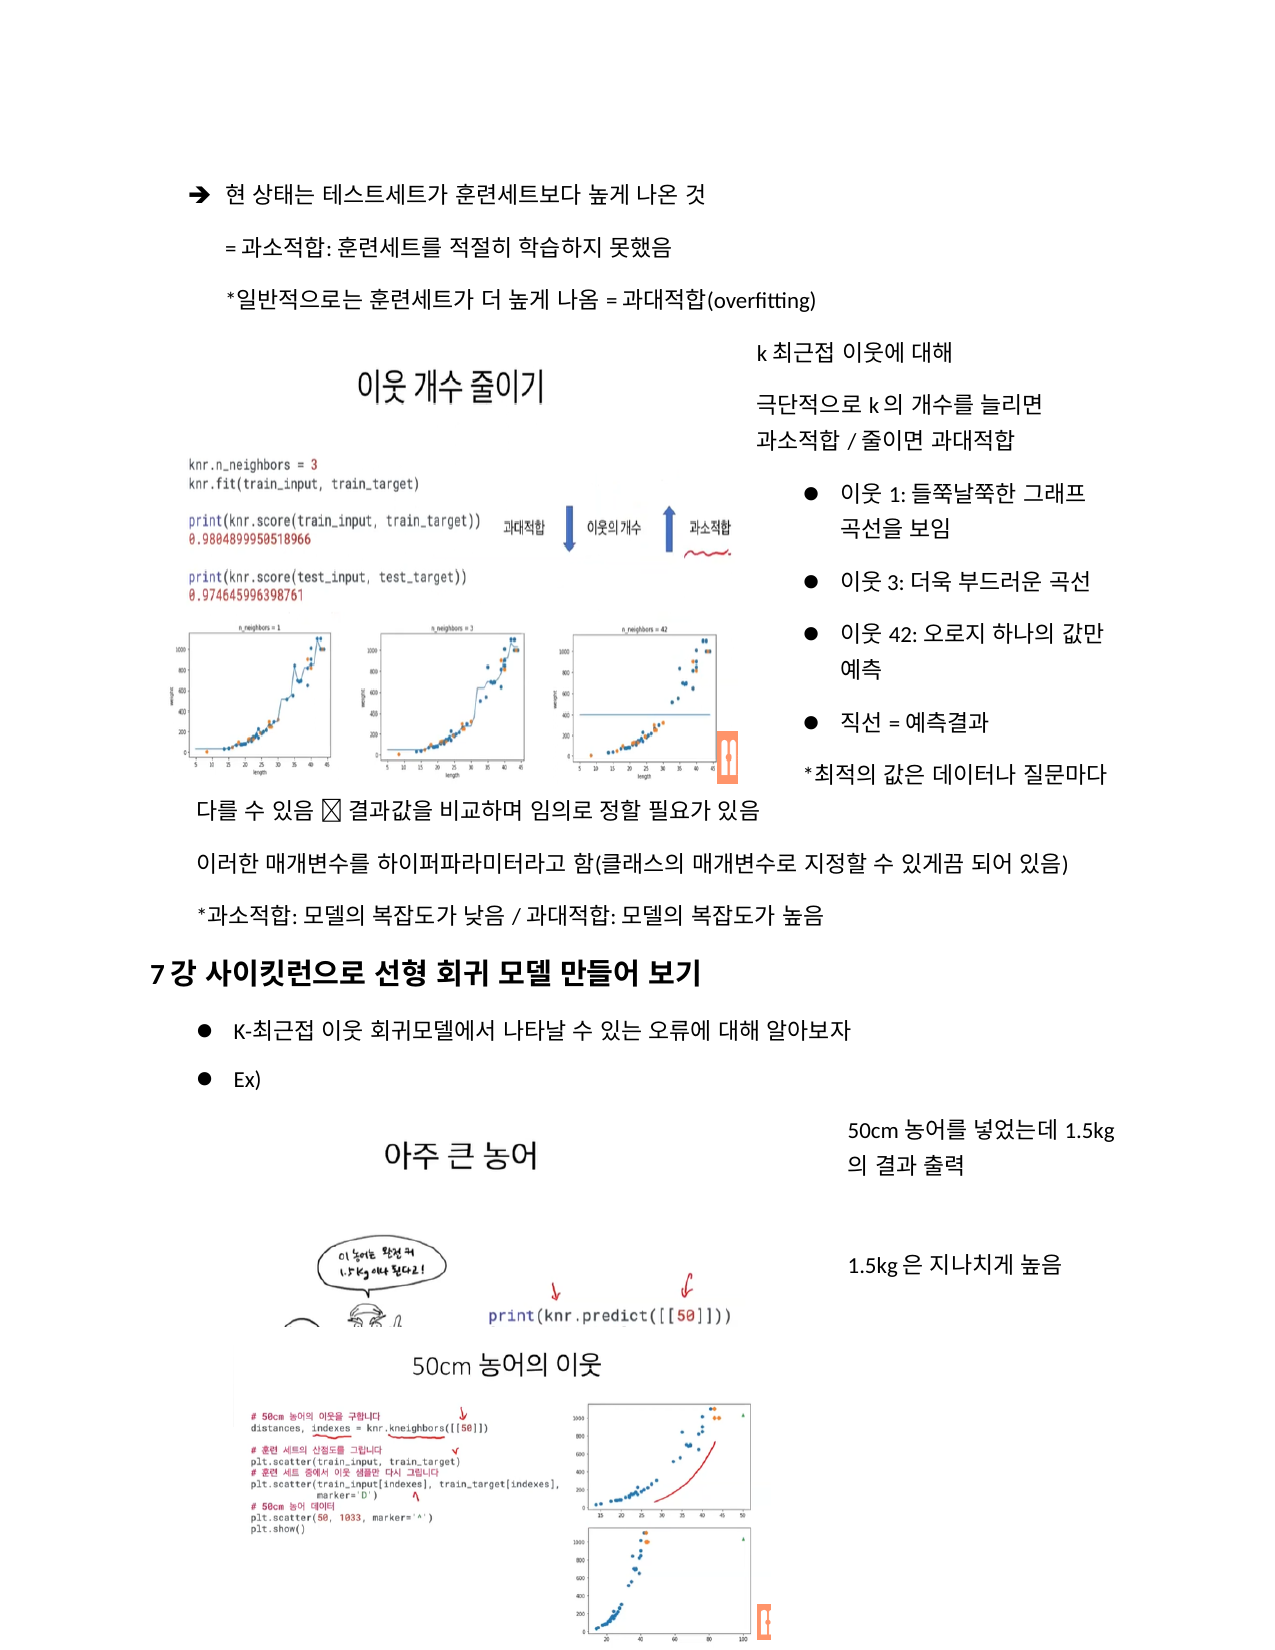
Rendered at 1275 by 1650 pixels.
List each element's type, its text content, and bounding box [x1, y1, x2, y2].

list K-최근접 이웃 회귀모델에서 나타날 수 있는 오류에 대해 알아보자 [196, 1013, 1125, 1046]
text *과소적합: 모델의 복잡도가 낮음 / 과대적합: 모델의 복잡도가 높음 [196, 898, 1125, 931]
list 이웃 1: 들쭉날쭉한 그래프 곡선을 보임 [738, 476, 1125, 544]
list 1.5kg은 지나치게 높음 [746, 1247, 1125, 1281]
list 직선 = 예측결과 [738, 705, 1125, 738]
text 7강 사이킷런으로 선형 회귀 모델 만들어 보기 [150, 951, 1125, 993]
text *최적의 값은 데이터나 질문마다 다를 수 있음 결과값을 비교하며 임의로 정할 필요가 있음 [196, 757, 1125, 826]
list 현 상태는 테스트세트가 훈련세트보다 높게 나온 것 [187, 177, 1125, 210]
text 극단적으로 k의 개수를 늘리면 과소적합 / 줄이면 과대적합 [738, 387, 1125, 456]
list = 과소적합: 훈련세트를 적절히 학습하지 못했음 [225, 230, 1125, 263]
text k 최근접 이웃에 대해 [738, 335, 1125, 368]
list Ex) [196, 1065, 1125, 1093]
list 이웃 42: 오로지 하나의 값만 예측 [738, 616, 1125, 685]
list 50cm 농어를 넣었는데 1.5kg의 결과 출력 [746, 1112, 1125, 1181]
list 이웃3: 더욱 부드러운 곡선 [738, 564, 1125, 597]
picture [150, 334, 738, 784]
text 이러한 매개변수를 하이퍼파라미터라고 함(클래스의 매개변수로 지정할 수 있게끔 되어 있음) [196, 846, 1125, 879]
list *일반적으로는 훈련세트가 더 높게 나옴 = 과대적합(overfitting) [225, 282, 1125, 315]
picture [233, 1112, 771, 1650]
